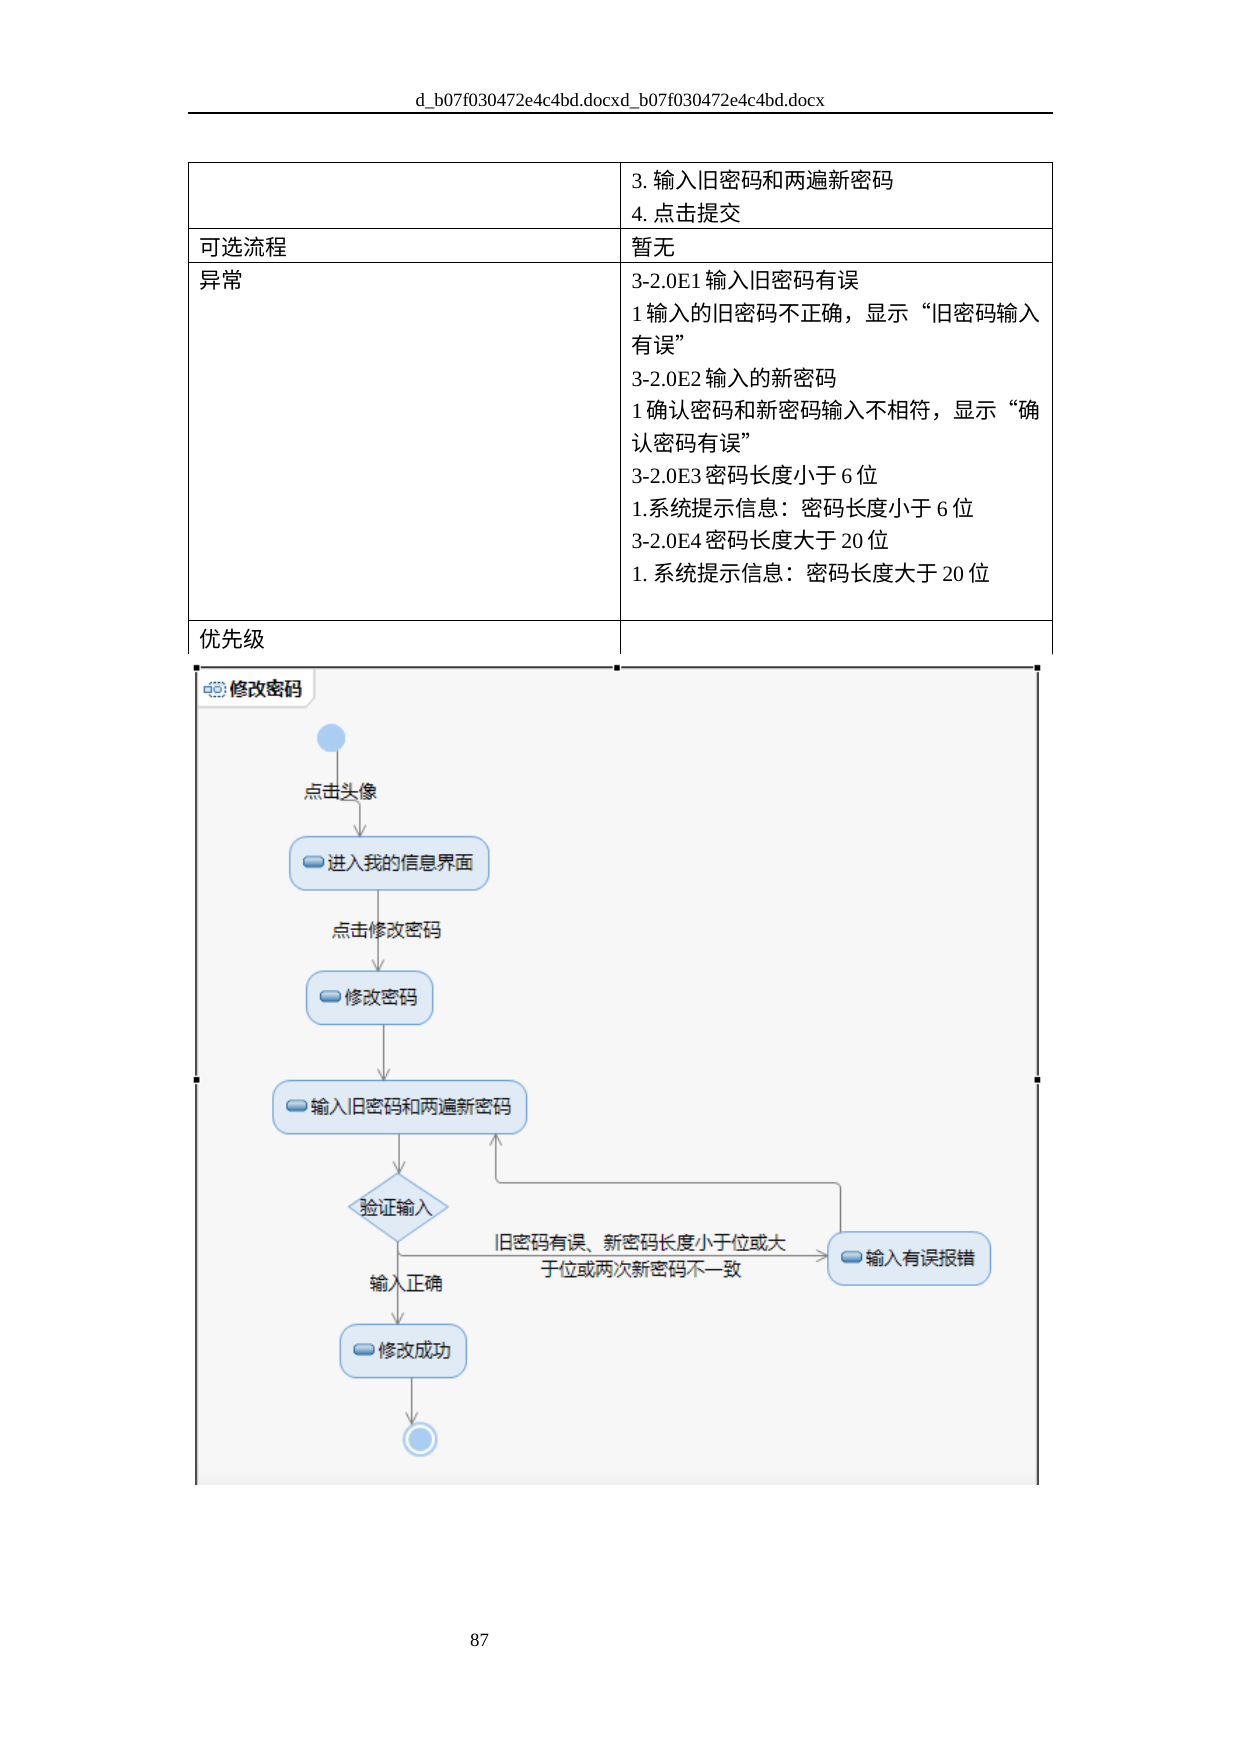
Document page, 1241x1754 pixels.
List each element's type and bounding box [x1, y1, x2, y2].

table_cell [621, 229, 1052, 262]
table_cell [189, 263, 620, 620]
picture [187, 654, 1053, 1485]
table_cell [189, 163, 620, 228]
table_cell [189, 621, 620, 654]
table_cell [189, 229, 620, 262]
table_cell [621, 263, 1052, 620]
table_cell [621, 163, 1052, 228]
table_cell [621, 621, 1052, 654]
